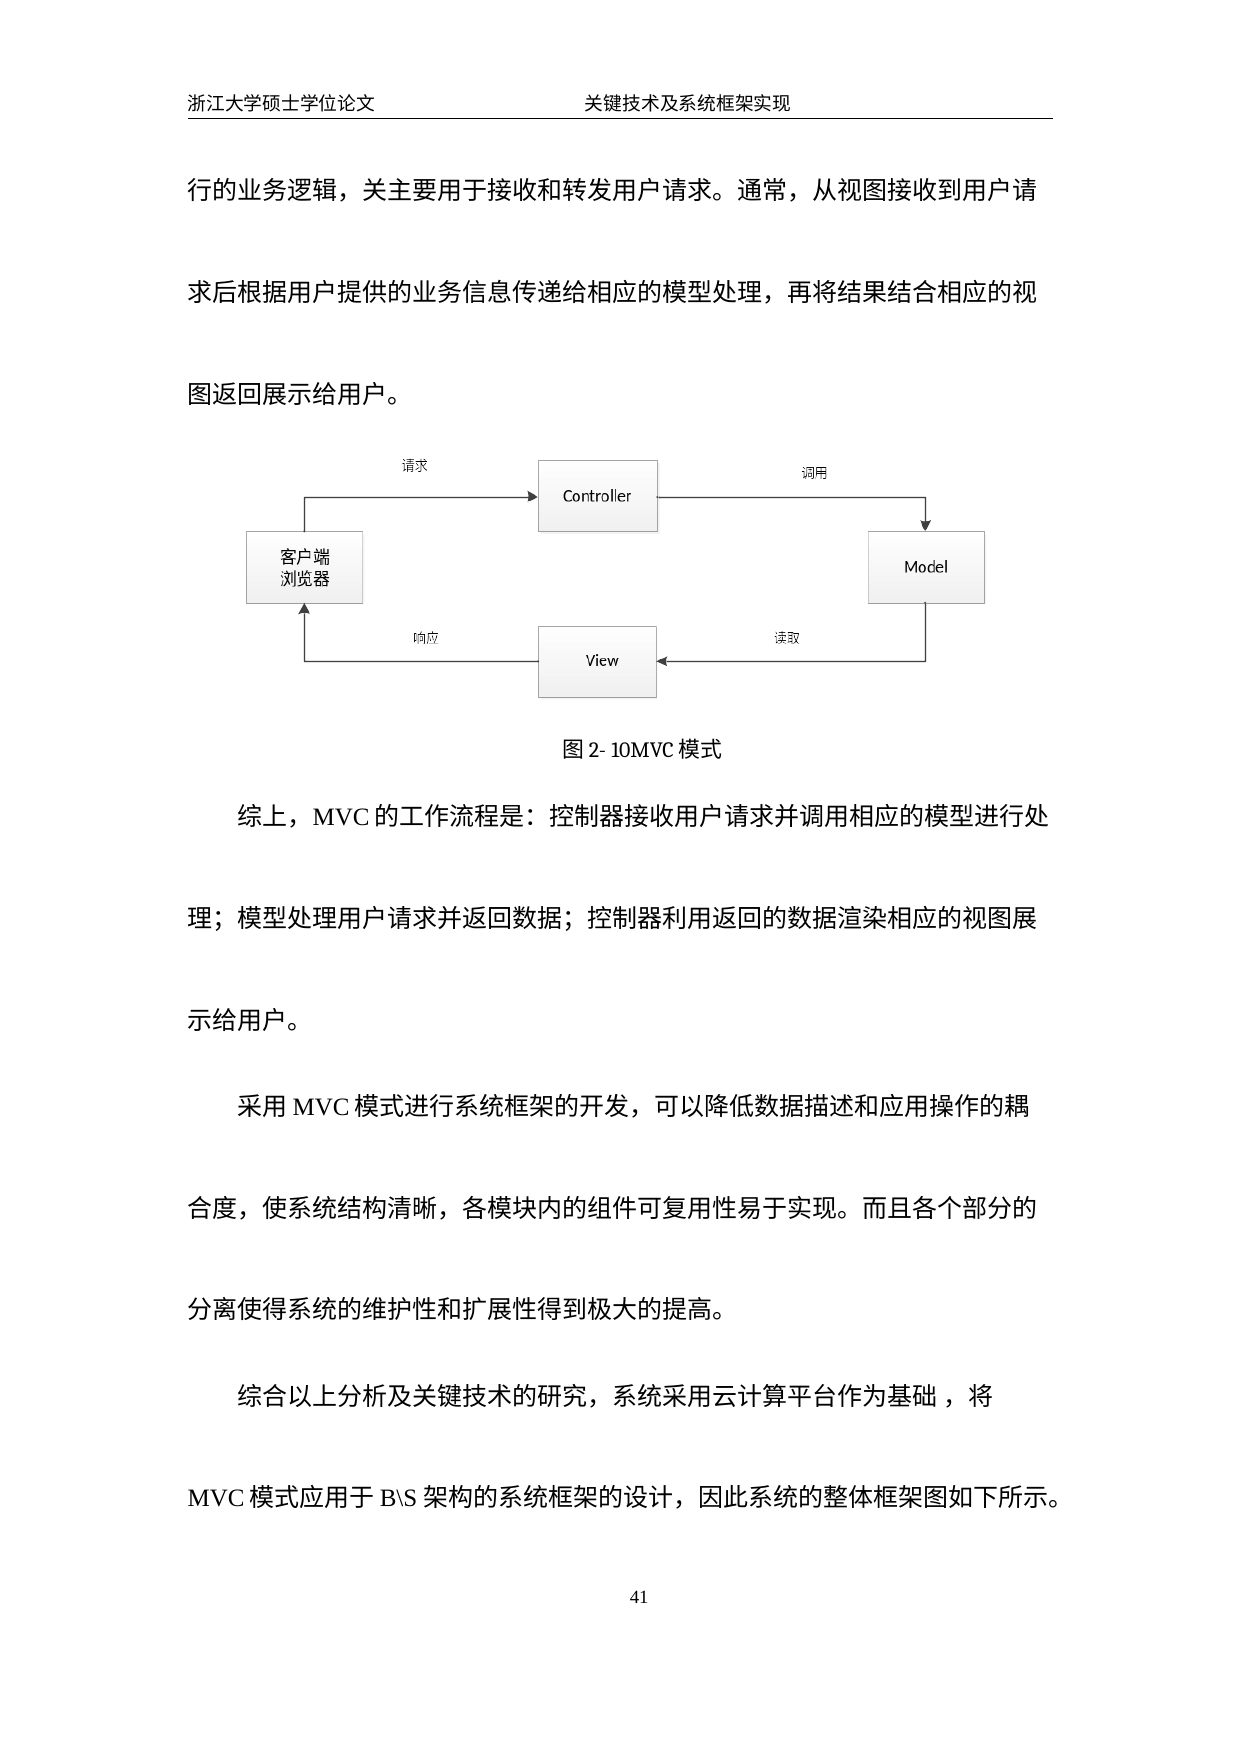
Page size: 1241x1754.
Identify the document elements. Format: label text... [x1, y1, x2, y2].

text 综上，MVC的工作流程是：控制器接收用户请求并调用相应的模型进行处理；模型处理用户请求并返回数据；控制器利用返回的数据渲染相应的视图展示给用户。 [187, 781, 1053, 1052]
text 采用MVC模式进行系统框架的开发，可以降低数据描述和应用操作的耦合度，使系统结构清晰，各模块内的组件可复用性易于实现。而且各个部分的分离使得系统的维护性和扩展性得到极大的提高。 [187, 1070, 1053, 1342]
text 图2- 10MVC模式 [187, 731, 1053, 765]
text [187, 155, 1053, 427]
text 综合以上分析及关键技术的研究，系统采用云计算平台作为基础 ，将MVC模式应用于B\S 架构的系统框架的设计，因此系统的整体框架图如下所示。 [187, 1360, 1053, 1530]
